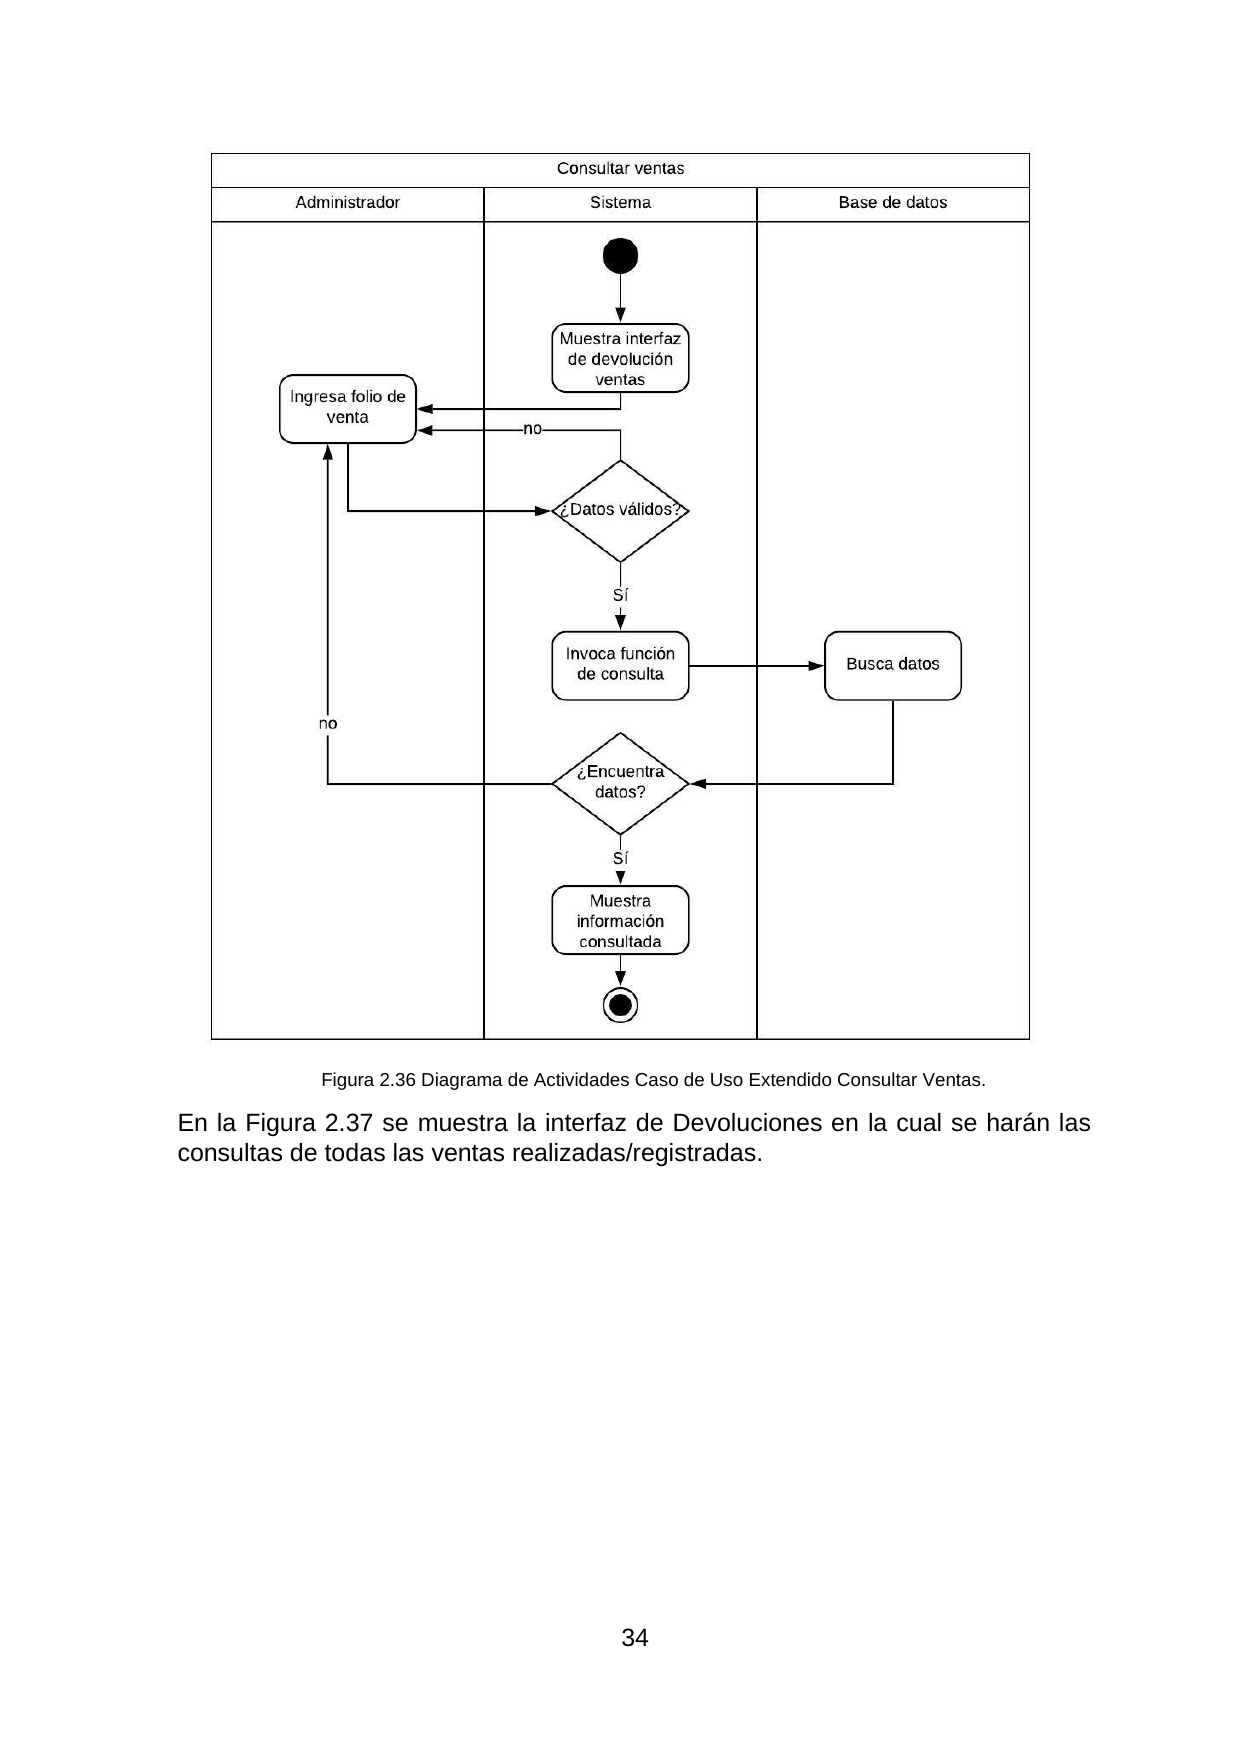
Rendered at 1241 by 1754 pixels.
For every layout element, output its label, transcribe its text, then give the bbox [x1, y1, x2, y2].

picture [177, 147, 1063, 1047]
text En la Figura 2.37 se muestra la interfaz de Devoluciones en la cual se harán las consultas de todas las ventas realizadas/registradas. [177, 1108, 1092, 1167]
text Figura 2.36 Diagrama de Actividades Caso de Uso Extendido Consultar Ventas. [215, 1068, 1092, 1090]
